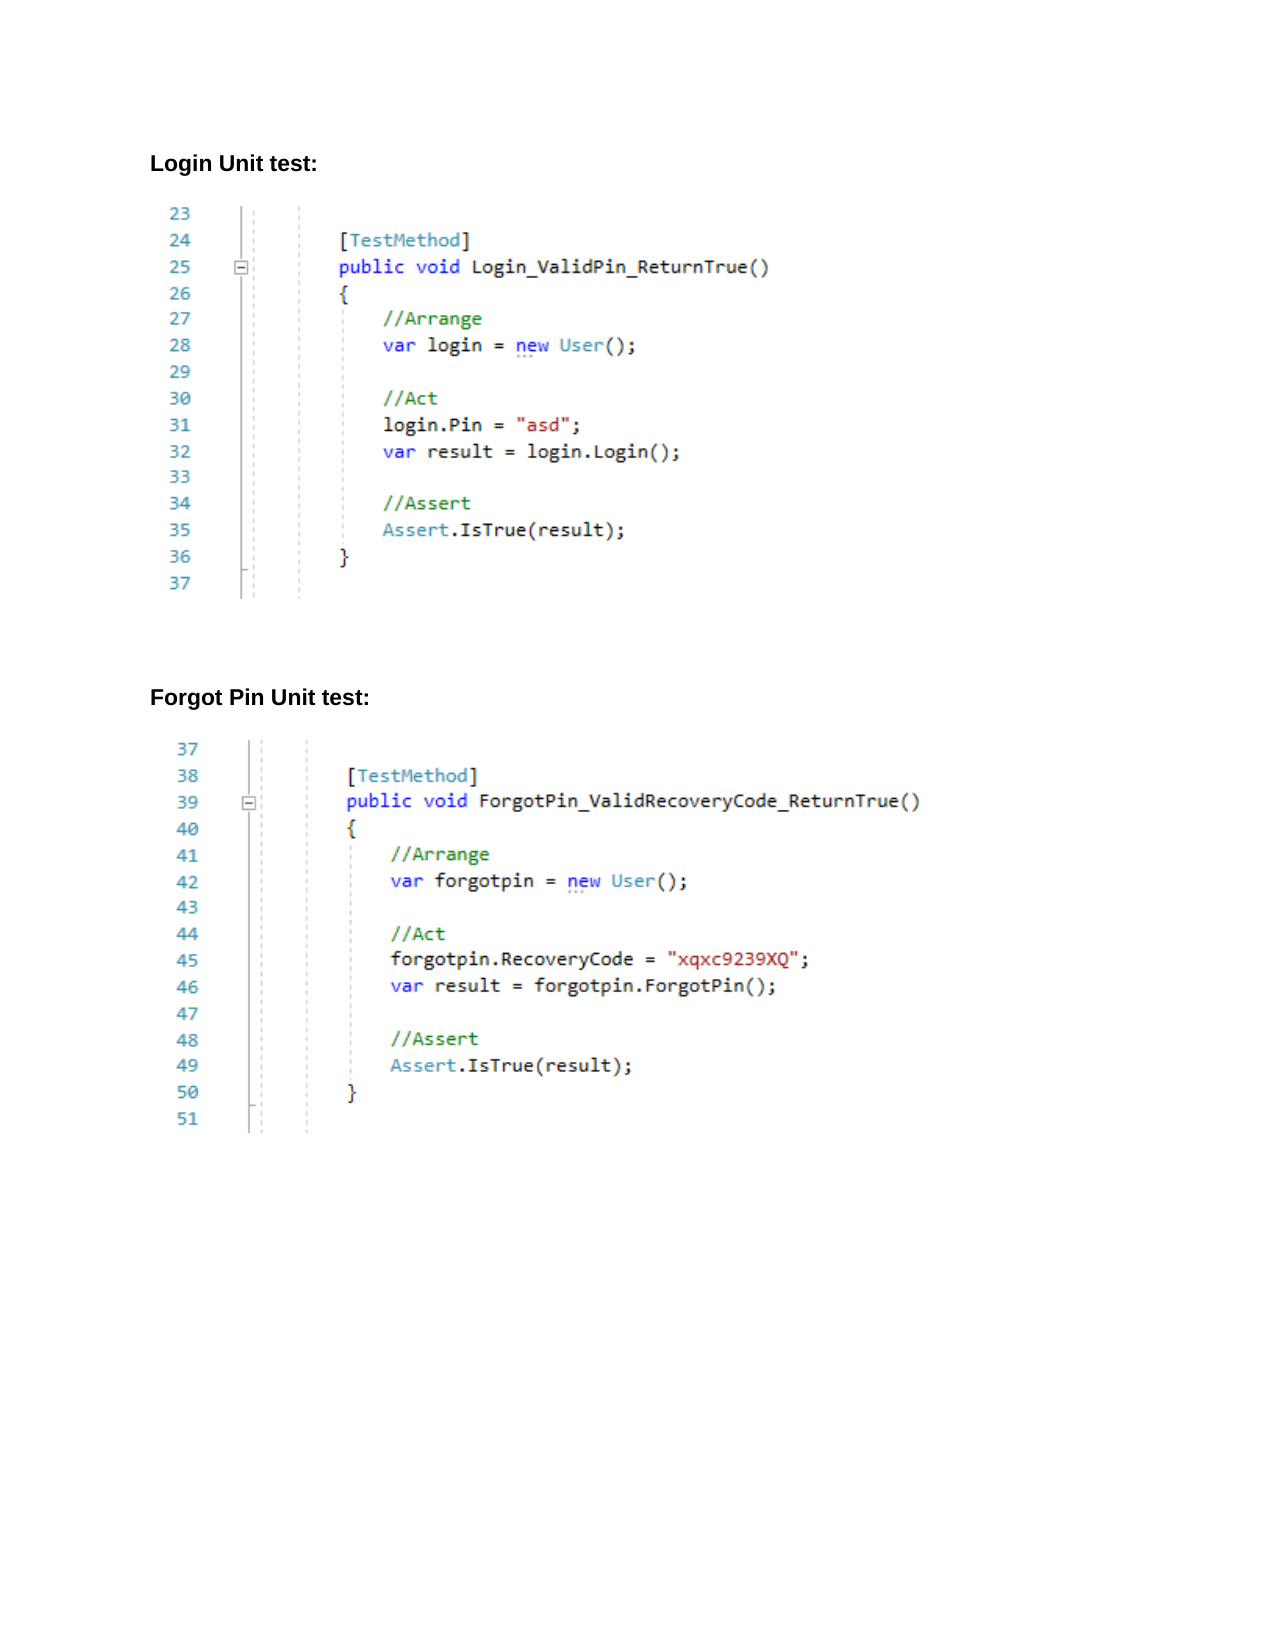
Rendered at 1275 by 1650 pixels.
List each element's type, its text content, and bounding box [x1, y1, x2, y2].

picture [150, 740, 1055, 1133]
text Login Unit test: [150, 150, 1125, 176]
text Forgot Pin Unit test: [150, 684, 1125, 711]
picture [150, 206, 929, 599]
